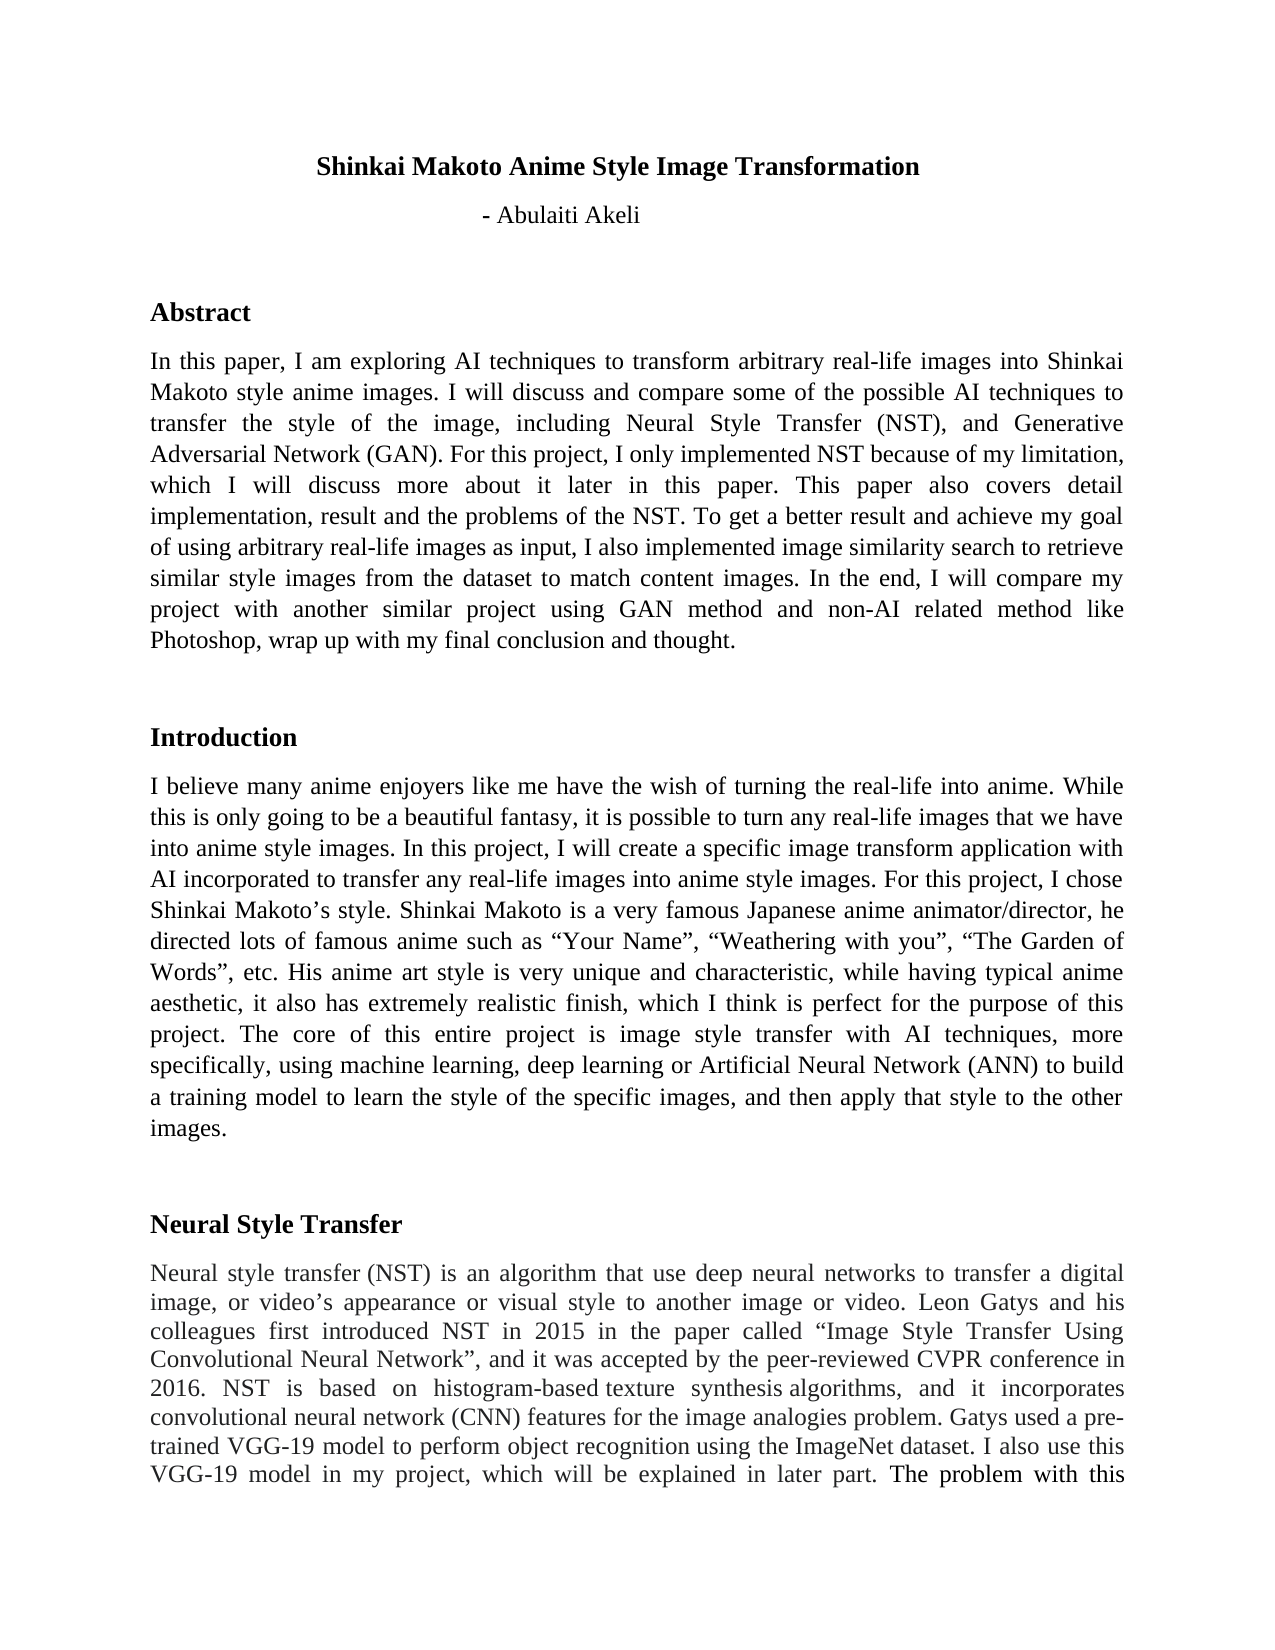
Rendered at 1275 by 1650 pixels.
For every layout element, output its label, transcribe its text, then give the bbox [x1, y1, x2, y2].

text I believe many anime enjoyers like me have the wish of turning the real-life into anime. While this is only going to be a beautiful fantasy, it is possible to turn any real-life images that we have into anime style images. In this project, I will create a specific image transform application with AI incorporated to transfer any real-life images into anime style images. For this project, I chose Shinkai Makoto’s style. Shinkai Makoto is a very famous Japanese anime animator/director, he directed lots of famous anime such as “Your Name”, “Weathering with you”, “The Garden of Words”, etc. His anime art style is very unique and characteristic, while having typical anime aesthetic, it also has extremely realistic finish, which I think is perfect for the purpose of this project. The core of this entire project is image style transfer with AI techniques, more specifically, using machine learning, deep learning or Artificial Neural Network (ANN) to build a training model to learn the style of the specific images, and then apply that style to the other images. [150, 771, 1125, 1141]
text Neural Style Transfer [150, 1208, 1125, 1239]
text In this paper, I am exploring AI techniques to transform arbitrary real-life images into Shinkai Makoto style anime images. I will discuss and compare some of the possible AI techniques to transfer the style of the image, including Neural Style Transfer (NST), and Generative Adversarial Network (GAN). For this project, I only implemented NST because of my limitation, which I will discuss more about it later in this paper. This paper also covers detail implementation, result and the problems of the NST. To get a better result and achieve my goal of using arbitrary real-life images as input, I also implemented image similarity search to retrieve similar style images from the dataset to match content images. In the end, I will compare my project with another similar project using GAN method and non-AI related method like Photoshop, wrap up with my final conclusion and thought. [150, 346, 1125, 654]
text - Abulaiti Akeli [150, 200, 1125, 229]
text Introduction [150, 721, 1125, 752]
text Shinkai Makoto Anime Style Image Transformation [150, 150, 1125, 181]
text Abstract [150, 296, 1125, 327]
